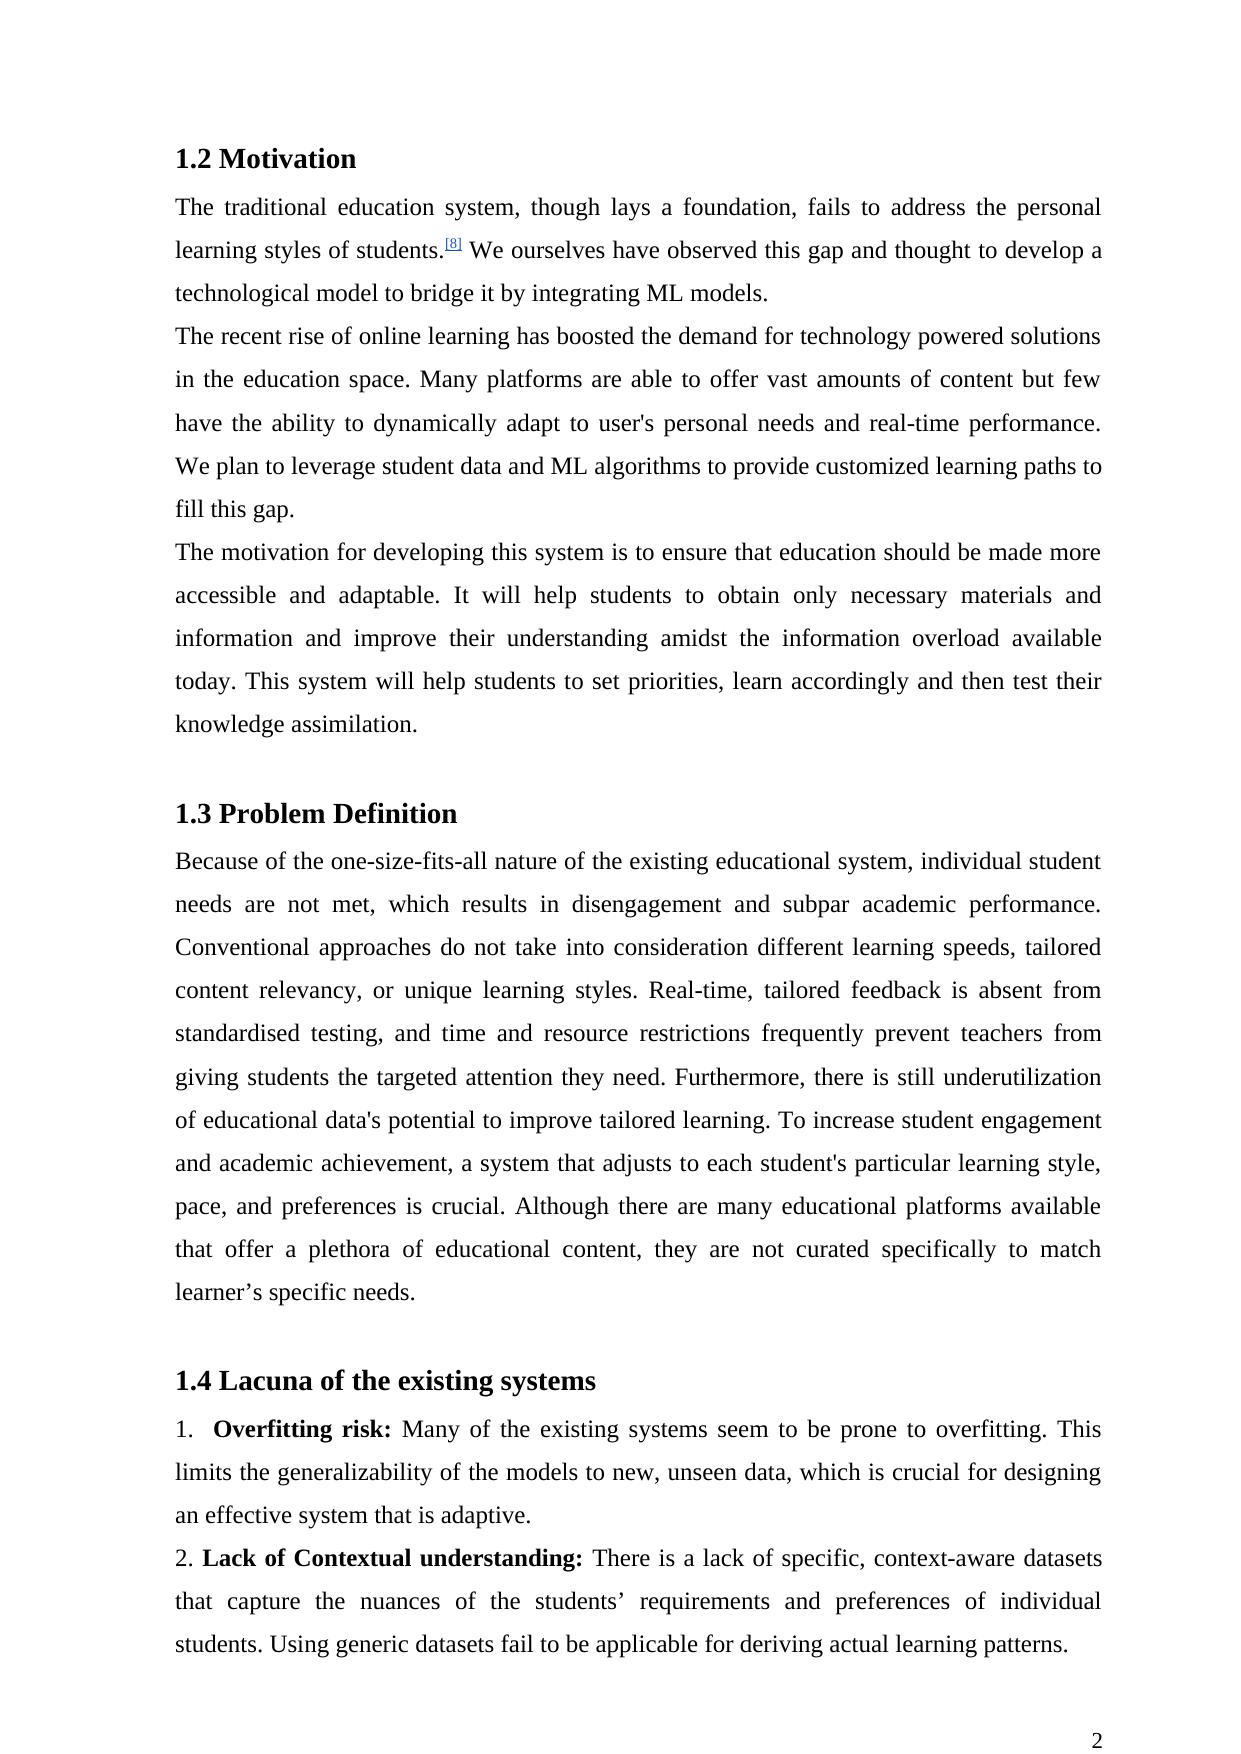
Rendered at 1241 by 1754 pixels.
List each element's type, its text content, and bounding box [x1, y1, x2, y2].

text 1.4 Lacuna of the existing systems [175, 1363, 1103, 1397]
text Because of the one-size-fits-all nature of the existing educational system, individual student needs are not met, which results in disengagement and subpar academic performance. Conventional approaches do not take into consideration different learning speeds, tailored content relevancy, or unique learning styles. Real-time, tailored feedback is absent from standardised testing, and time and resource restrictions frequently prevent teachers from giving students the targeted attention they need. Furthermore, there is still underutilization of educational data's potential to improve tailored learning. To increase student engagement and academic achievement, a system that adjusts to each student's particular learning style, pace, and preferences is crucial. Although there are many educational platforms available that offer a plethora of educational content, they are not curated specifically to match learner’s specific needs. [175, 846, 1103, 1306]
text The motivation for developing this system is to ensure that education should be made more accessible and adaptable. It will help students to obtain only necessary materials and information and improve their understanding amidst the information overload available today. This system will help students to set priorities, learn accordingly and then test their knowledge assimilation. [175, 537, 1103, 738]
text 1.2 Motivation [175, 142, 1103, 175]
text The recent rise of online learning has boosted the demand for technology powered solutions in the education space. Many platforms are able to offer vast amounts of content but few have the ability to dynamically adapt to user's personal needs and real-time performance. We plan to leverage student data and ML algorithms to provide customized learning paths to fill this gap. [175, 321, 1103, 523]
text 2. Lack of Contextual understanding: There is a lack of specific, context-aware datasets that capture the nuances of the students’ requirements and preferences of individual students. Using generic datasets fail to be applicable for deriving actual learning patterns. [175, 1543, 1103, 1658]
text 1.3 Problem Definition [175, 796, 1103, 829]
text 1. Overfitting risk: Many of the existing systems seem to be prone to overfitting. This limits the generalizability of the models to new, unseen data, which is crucial for designing an effective system that is adaptive. [175, 1414, 1103, 1529]
text The traditional education system, though lays a foundation, fails to address the personal learning styles of students.[8] We ourselves have observed this gap and thought to develop a technological model to bridge it by integrating ML models. [175, 192, 1103, 307]
